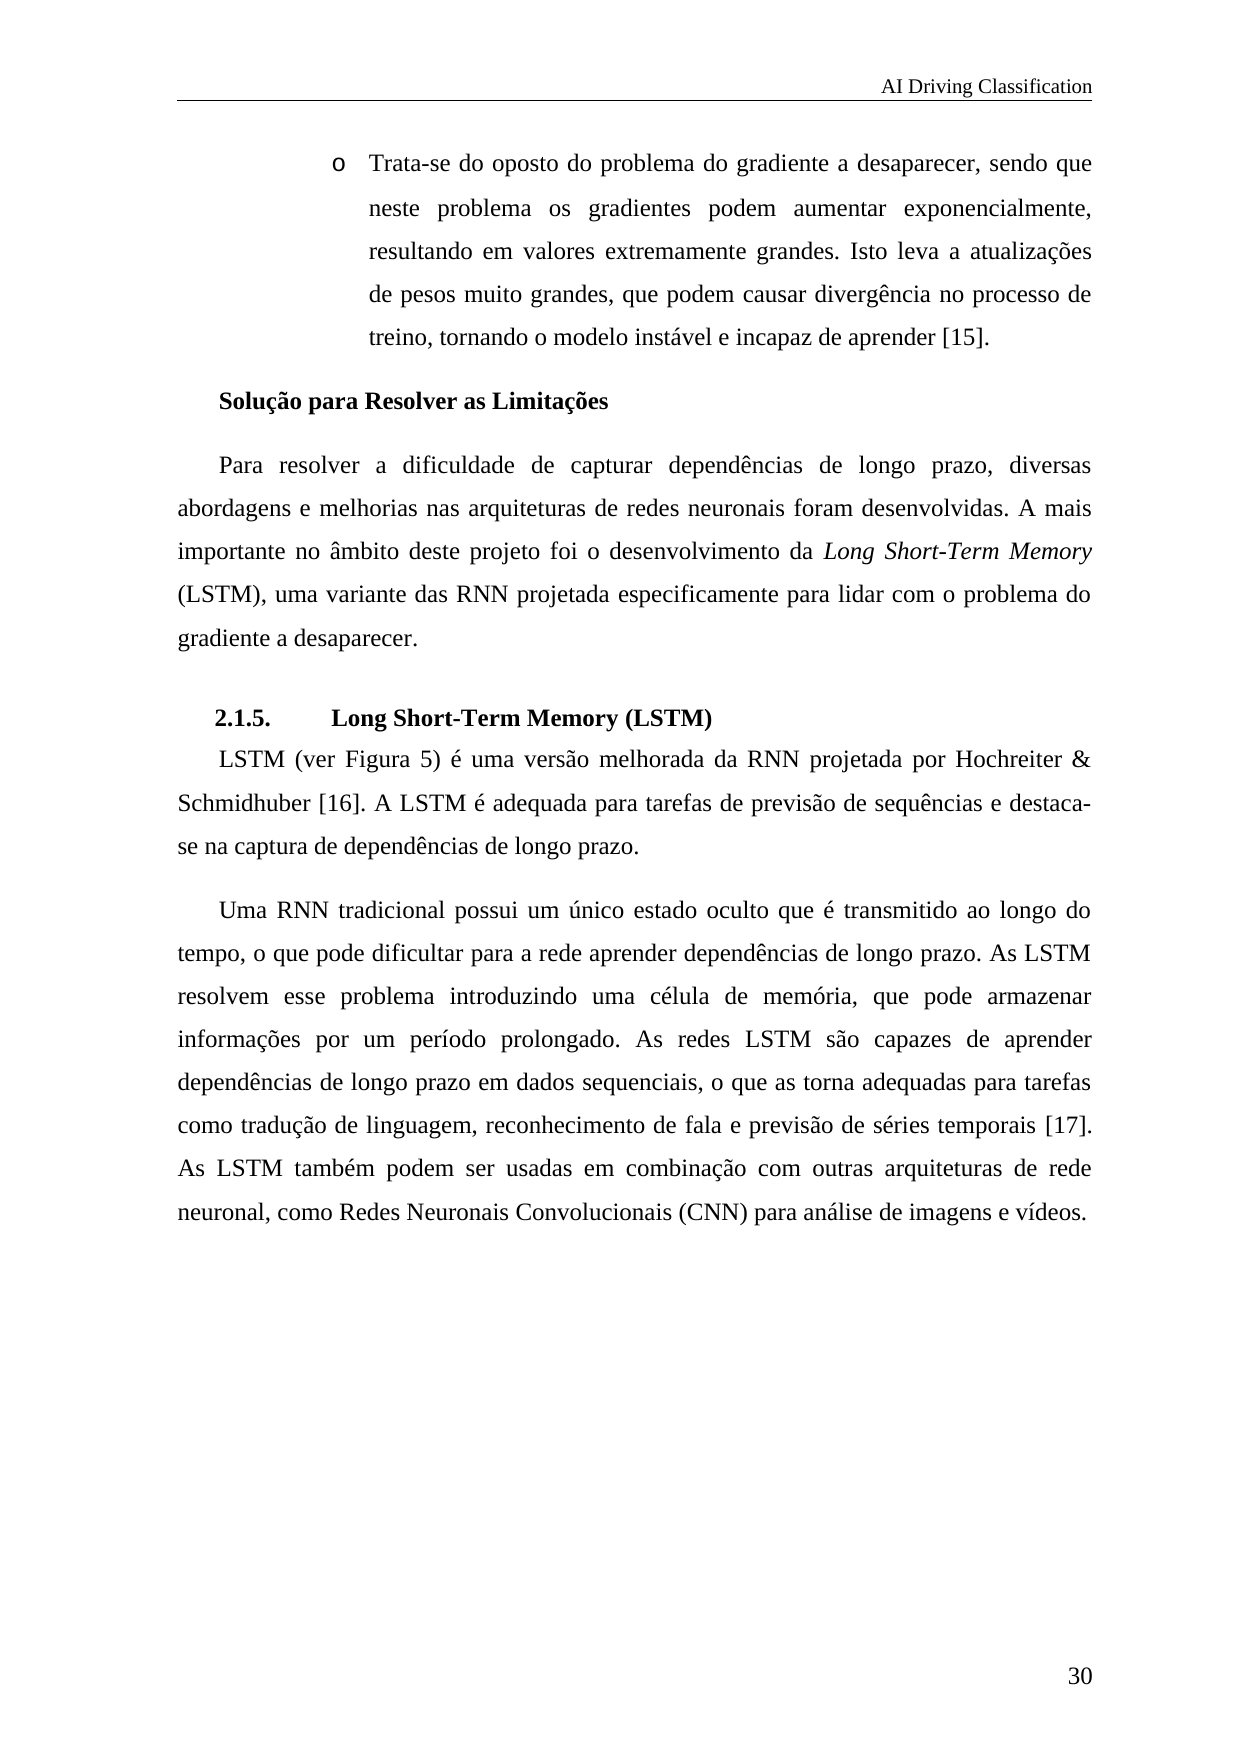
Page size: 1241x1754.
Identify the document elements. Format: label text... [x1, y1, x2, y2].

subtitle Long Short-Term Memory (LSTM) [214, 703, 1092, 732]
text Para resolver a dificuldade de capturar dependências de longo prazo, diversas abordagens e melhorias nas arquiteturas de redes neuronais foram desenvolvidas. A mais importante no âmbito deste projeto foi o desenvolvimento da Long Short-Term Memory (LSTM), uma variante das RNN projetada especificamente para lidar com o problema do gradiente a desaparecer. [177, 450, 1092, 651]
list Trata-se do oposto do problema do gradiente a desaparecer, sendo que neste problema os gradientes podem aumentar exponencialmente, resultando em valores extremamente grandes. Isto leva a atualizações de pesos muito grandes, que podem causar divergência no processo de treino, tornando o modelo instável e incapaz de aprender . [331, 148, 1092, 351]
text Uma RNN tradicional possui um único estado oculto que é transmitido ao longo do tempo, o que pode dificultar para a rede aprender dependências de longo prazo. As LSTM resolvem esse problema introduzindo uma célula de memória, que pode armazenar informações por um período prolongado. As redes LSTM são capazes de aprender dependências de longo prazo em dados sequenciais, o que as torna adequadas para tarefas como tradução de linguagem, reconhecimento de fala e previsão de séries temporais . As LSTM também podem ser usadas em combinação com outras arquiteturas de rede neuronal, como Redes Neuronais Convolucionais (CNN) para análise de imagens e vídeos. [177, 895, 1092, 1225]
text LSTM (ver Figura 3) é uma versão melhorada da RNN projetada por Hochreiter & Schmidhuber . A LSTM é adequada para tarefas de previsão de sequências e destaca-se na captura de dependências de longo prazo. [177, 744, 1092, 859]
text Solução para Resolver as Limitações [177, 386, 1092, 415]
